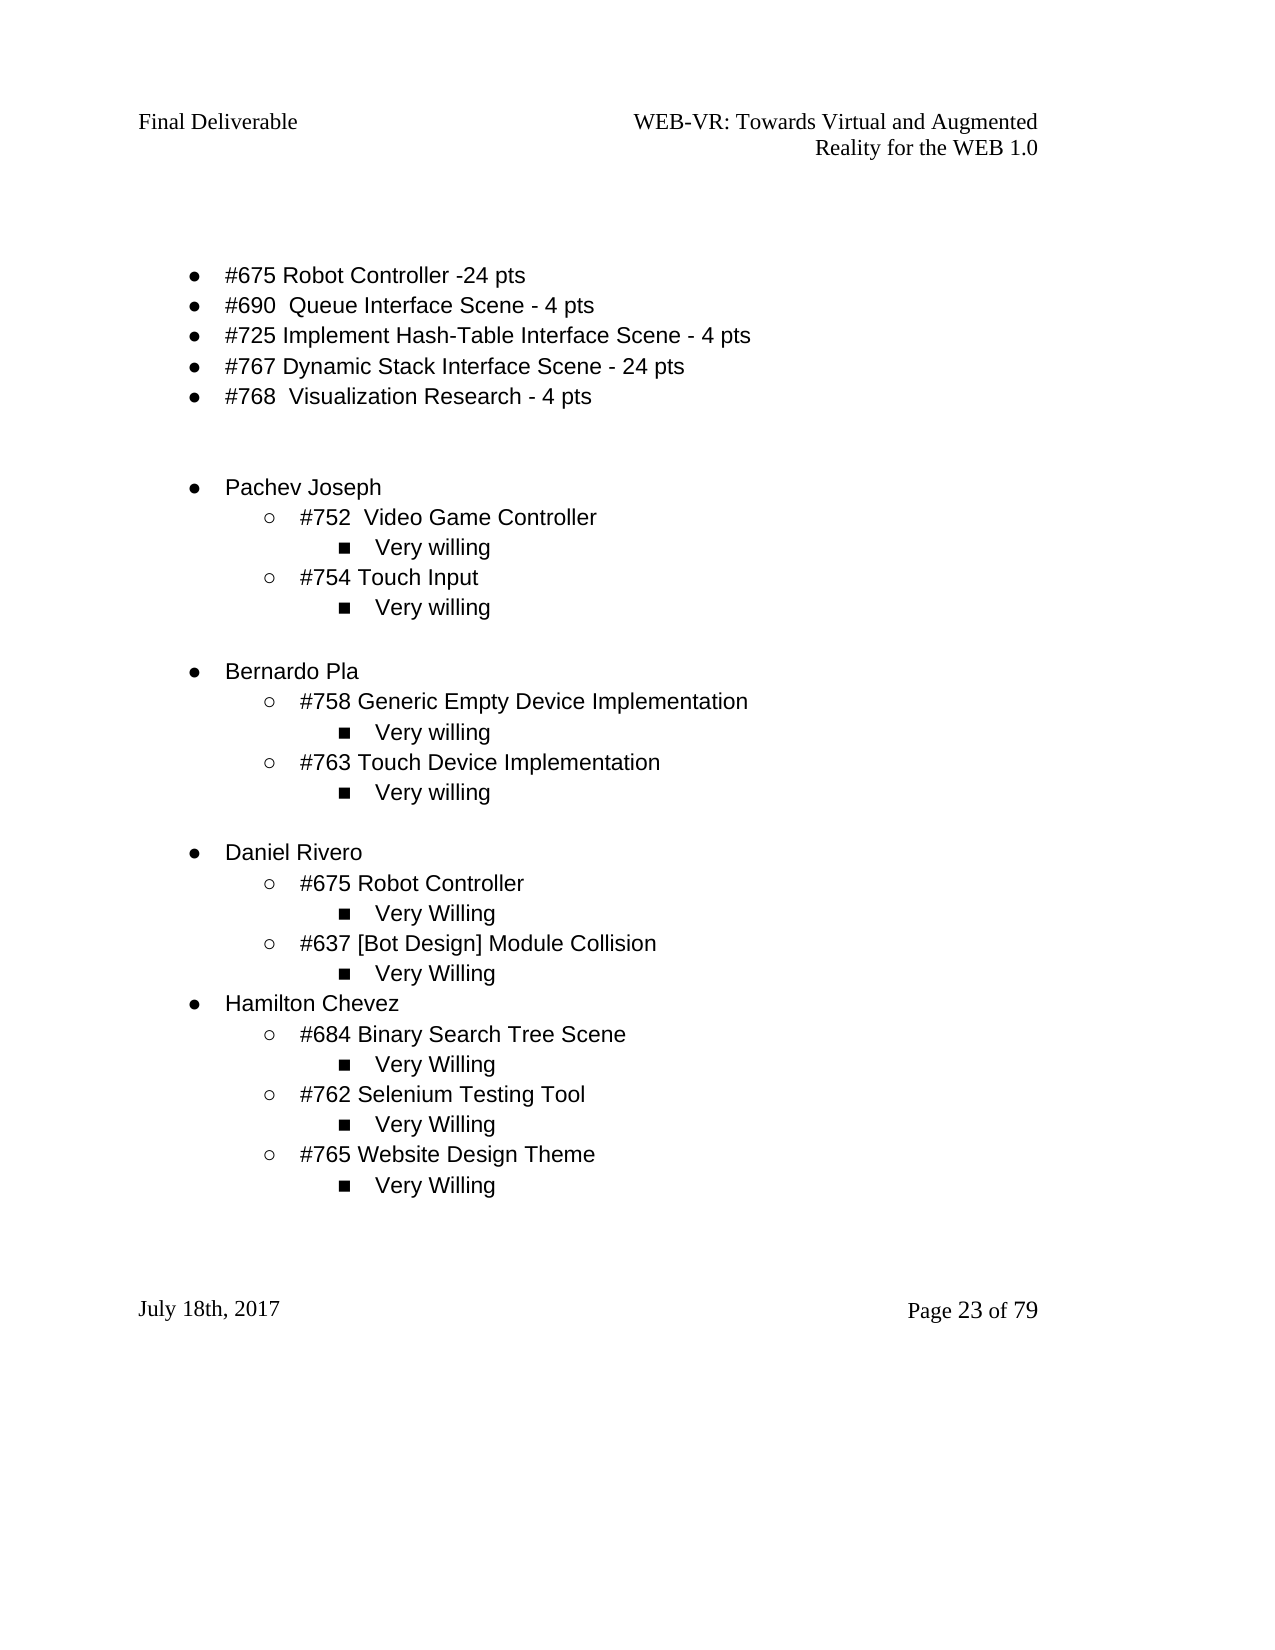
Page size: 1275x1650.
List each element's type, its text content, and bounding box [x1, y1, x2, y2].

list #690 Queue Interface Scene - 4 pts [187, 292, 1125, 319]
list #684 Binary Search Tree Scene [262, 1021, 1125, 1047]
list #768 Visualization Research - 4 pts [187, 383, 1125, 409]
list #758 Generic Empty Device Implementation [262, 688, 1125, 714]
list #675 Robot Controller -24 pts [187, 262, 1125, 288]
list #762 Selenium Testing Tool [262, 1081, 1125, 1107]
list Very Willing [337, 1111, 1125, 1137]
list #752 Video Game Controller [262, 504, 1125, 530]
list Hamilton Chevez [187, 990, 1125, 1017]
list Daniel Rivero [187, 839, 1125, 866]
list Pachev Joseph [187, 473, 1125, 500]
list Very Willing [337, 1051, 1125, 1077]
list Bernardo Pla [187, 658, 1125, 684]
list #767 Dynamic Stack Interface Scene - 24 pts [187, 353, 1125, 379]
list Very willing [337, 718, 1125, 745]
list Very willing [337, 594, 1125, 654]
list #763 Touch Device Implementation [262, 749, 1125, 775]
list #675 Robot Controller [262, 869, 1125, 896]
list #754 Touch Input [262, 564, 1125, 591]
list #765 Website Design Theme [262, 1141, 1125, 1168]
list Very Willing [337, 1172, 1125, 1198]
list Very willing [337, 534, 1125, 560]
list Very Willing [337, 960, 1125, 986]
list Very willing [337, 779, 1125, 805]
list #725 Implement Hash-Table Interface Scene - 4 pts [187, 322, 1125, 349]
list Very Willing [337, 900, 1125, 926]
list #637 [Bot Design] Module Collision [262, 930, 1125, 956]
